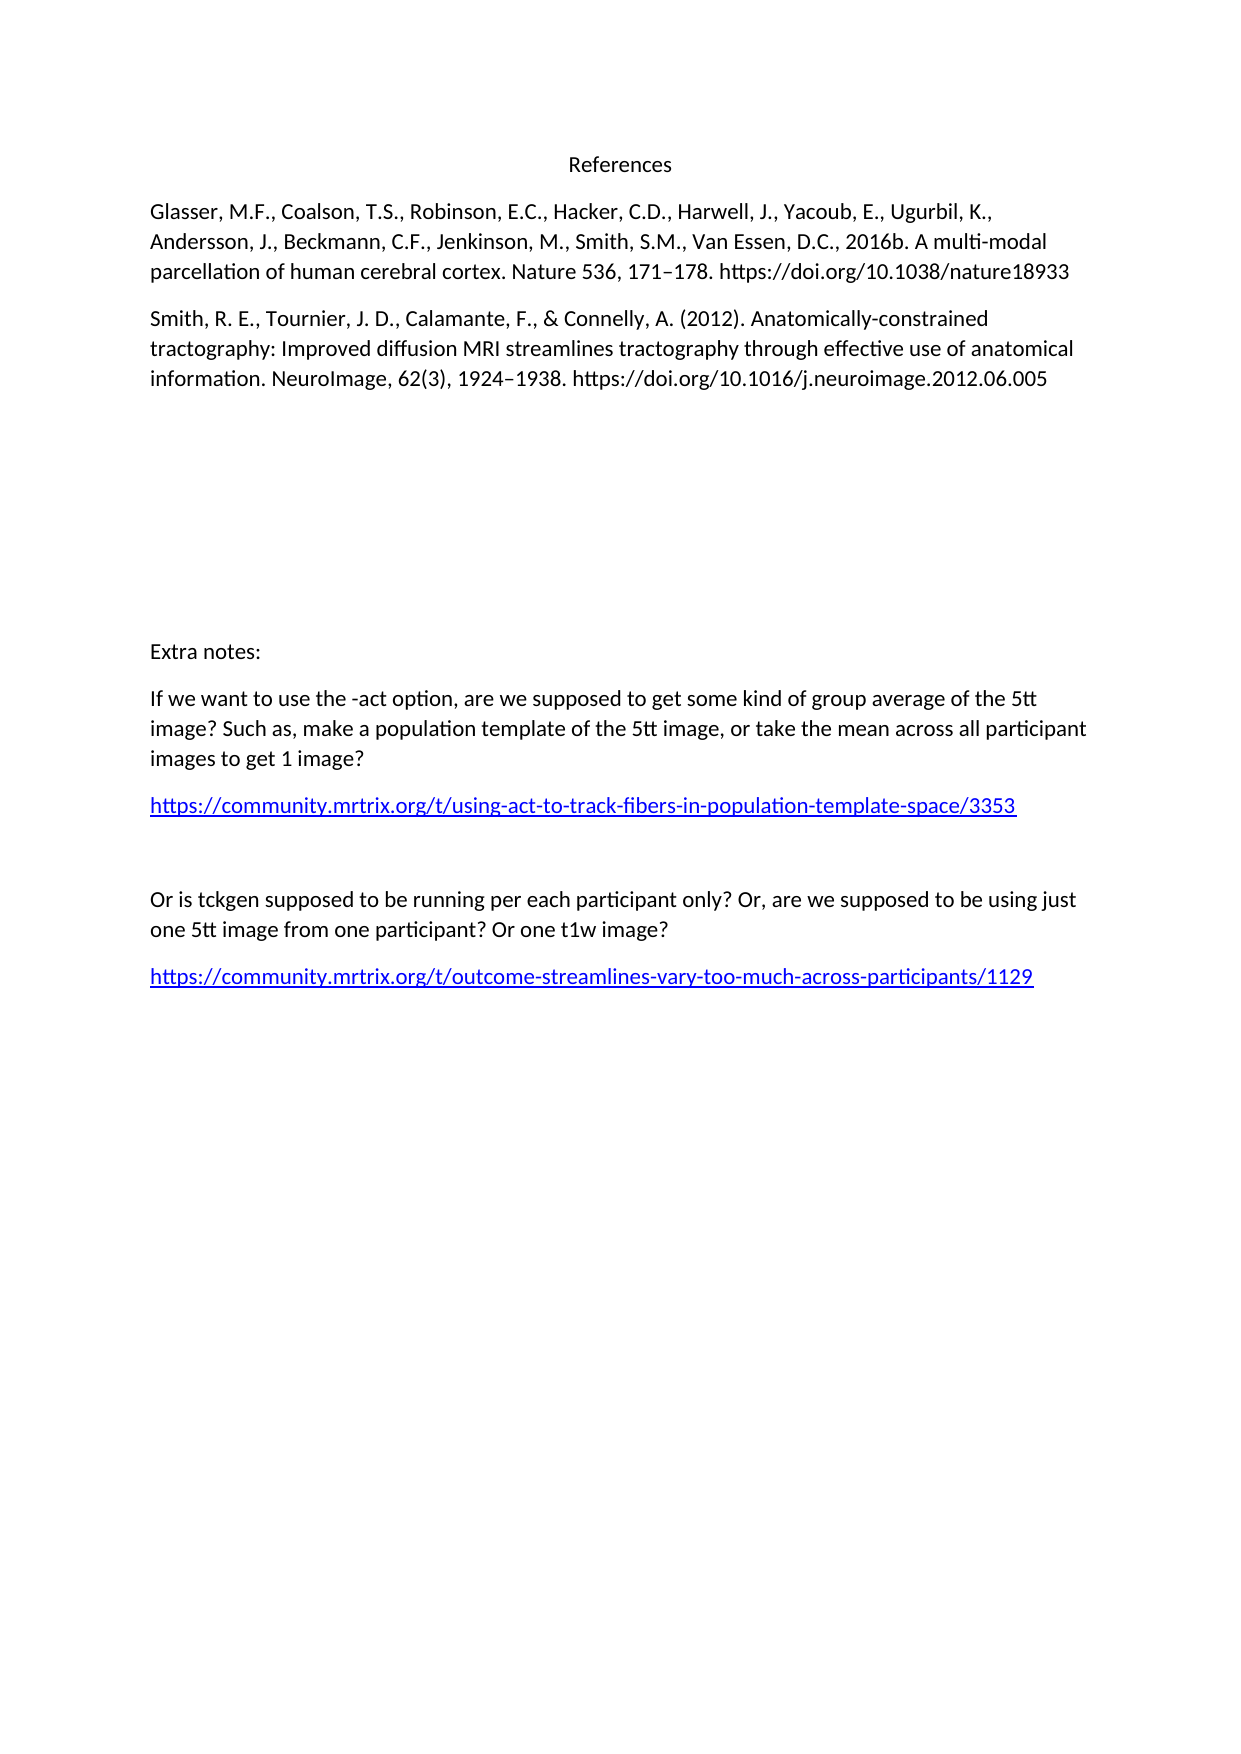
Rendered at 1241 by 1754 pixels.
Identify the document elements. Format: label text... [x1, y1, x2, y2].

text Extra notes: [150, 637, 1090, 665]
text https://community.mrtrix.org/t/outcome-streamlines-vary-too-much-across-participants/1129 [150, 962, 1090, 990]
text Or is tckgen supposed to be running per each participant only? Or, are we supposed to be using just one 5tt image from one participant? Or one t1w image? [150, 885, 1090, 943]
text Smith, R. E., Tournier, J. D., Calamante, F., & Connelly, A. (2012). Anatomically-constrained tractography: Improved diffusion MRI streamlines tractography through effective use of anatomical information. NeuroImage, 62(3), 1924–1938. https://doi.org/10.1016/j.neuroimage.2012.06.005 [150, 304, 1090, 393]
text https://community.mrtrix.org/t/using-act-to-track-fibers-in-population-template-space/3353 [150, 791, 1090, 819]
text If we want to use the -act option, are we supposed to get some kind of group average of the 5tt image? Such as, make a population template of the 5tt image, or take the mean across all participant images to get 1 image? [150, 684, 1090, 772]
text References [150, 150, 1090, 178]
text Glasser, M.F., Coalson, T.S., Robinson, E.C., Hacker, C.D., Harwell, J., Yacoub, E., Ugurbil, K., Andersson, J., Beckmann, C.F., Jenkinson, M., Smith, S.M., Van Essen, D.C., 2016b. A multi-modal parcellation of human cerebral cortex. Nature 536, 171–178. https://doi.org/10.1038/nature18933 [150, 197, 1090, 285]
